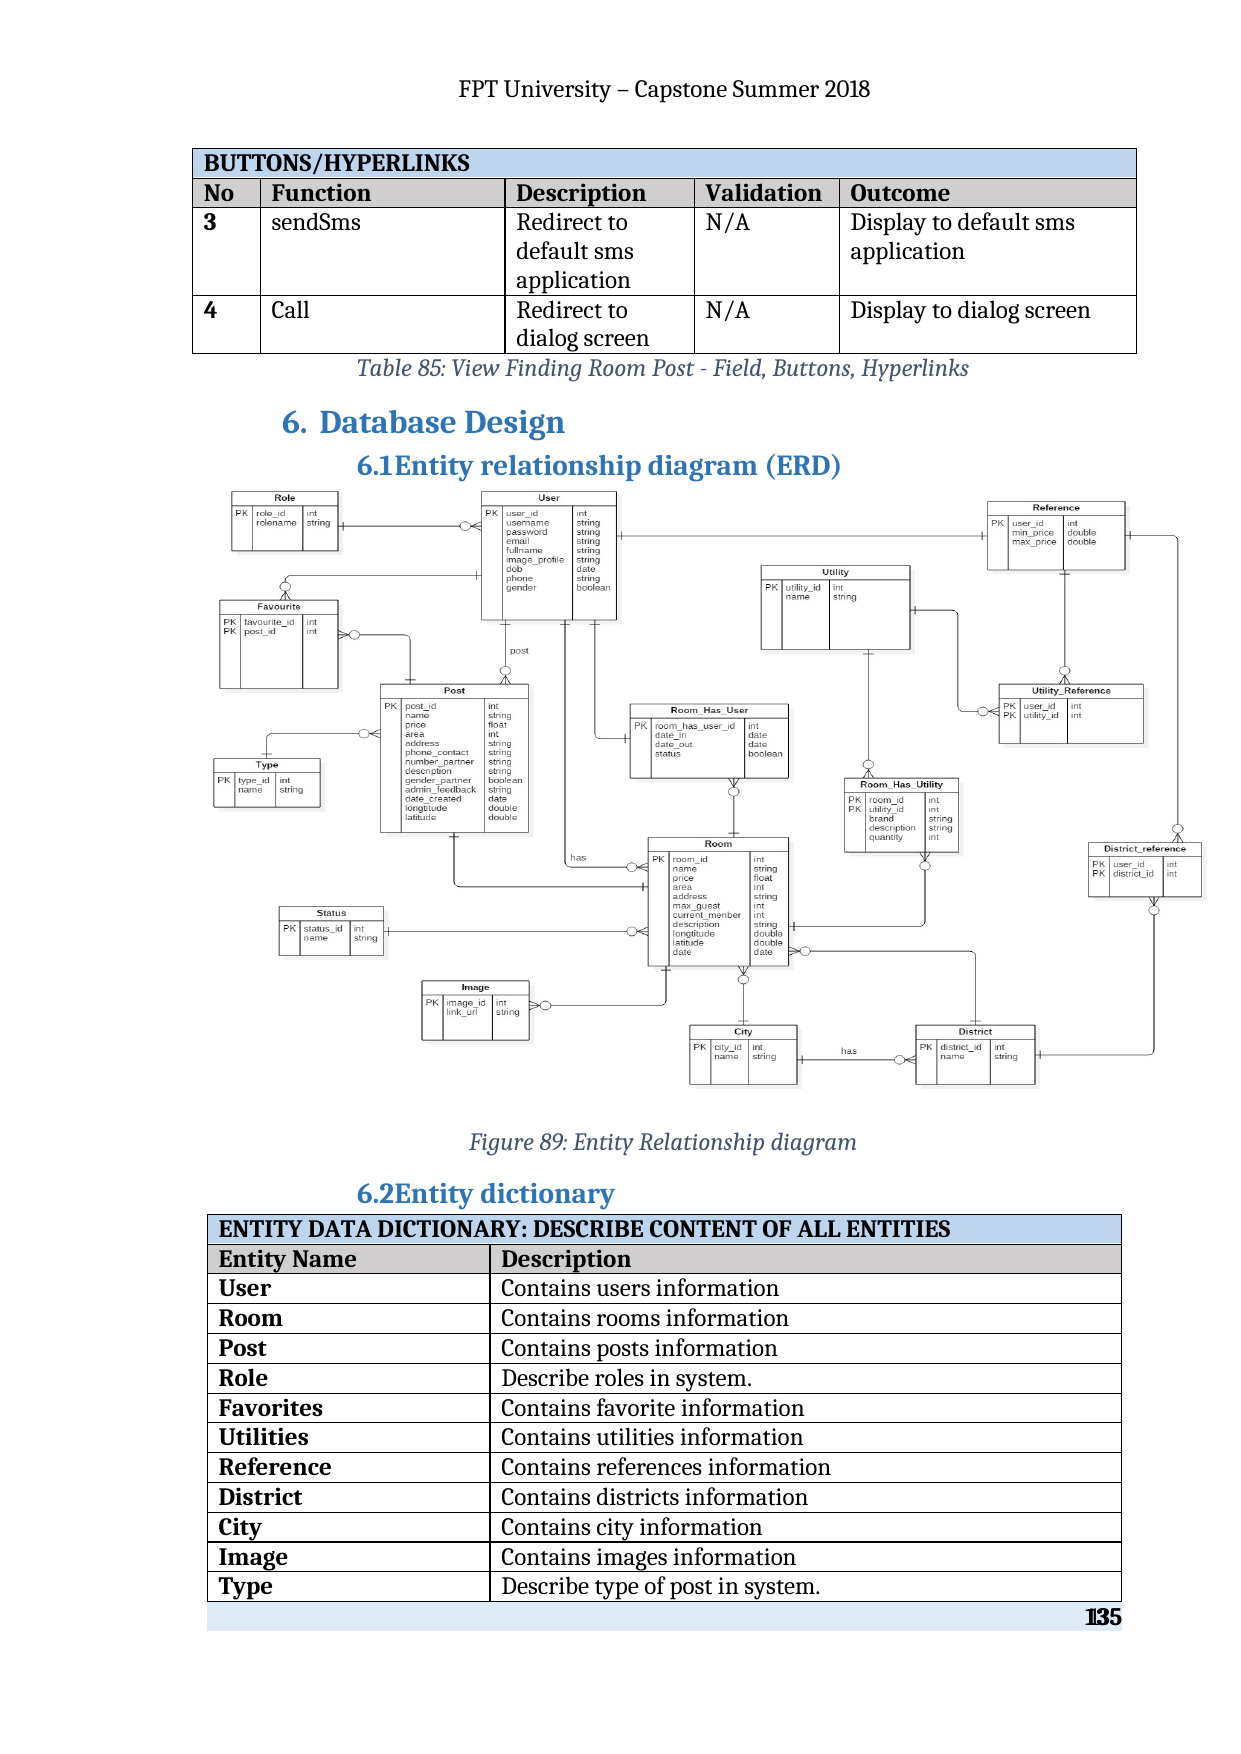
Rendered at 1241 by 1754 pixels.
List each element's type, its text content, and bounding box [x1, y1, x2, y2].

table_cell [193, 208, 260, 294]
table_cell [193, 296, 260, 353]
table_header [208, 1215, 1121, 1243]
subtitle Entity relationship diagram (ERD) [357, 449, 1122, 483]
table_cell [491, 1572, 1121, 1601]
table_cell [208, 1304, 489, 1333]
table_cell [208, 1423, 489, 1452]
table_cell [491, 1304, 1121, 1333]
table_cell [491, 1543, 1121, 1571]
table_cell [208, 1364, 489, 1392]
text Table 85: View Finding Room Post - Field, Buttons, Hyperlinks [207, 354, 1122, 383]
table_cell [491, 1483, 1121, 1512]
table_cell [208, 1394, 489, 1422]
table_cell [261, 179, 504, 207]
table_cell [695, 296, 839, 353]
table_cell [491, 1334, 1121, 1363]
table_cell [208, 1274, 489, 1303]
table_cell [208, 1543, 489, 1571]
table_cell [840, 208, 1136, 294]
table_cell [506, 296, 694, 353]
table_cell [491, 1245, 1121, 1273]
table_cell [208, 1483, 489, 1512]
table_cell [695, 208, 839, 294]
text Figure 89: Entity Relationship diagram [207, 1128, 1122, 1157]
subtitle Database Design [282, 404, 1122, 442]
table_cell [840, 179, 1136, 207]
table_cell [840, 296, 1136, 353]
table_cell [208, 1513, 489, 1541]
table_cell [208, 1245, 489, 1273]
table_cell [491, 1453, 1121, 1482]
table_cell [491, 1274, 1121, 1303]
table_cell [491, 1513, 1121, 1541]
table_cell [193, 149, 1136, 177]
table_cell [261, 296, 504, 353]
subtitle Entity dictionary [357, 1178, 1122, 1211]
picture [206, 485, 1230, 1109]
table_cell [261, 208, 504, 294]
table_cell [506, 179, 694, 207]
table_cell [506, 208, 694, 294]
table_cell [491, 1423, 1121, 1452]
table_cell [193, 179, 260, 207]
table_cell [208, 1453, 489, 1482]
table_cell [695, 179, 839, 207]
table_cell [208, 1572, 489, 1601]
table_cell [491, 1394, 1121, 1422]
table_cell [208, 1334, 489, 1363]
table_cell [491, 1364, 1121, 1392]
